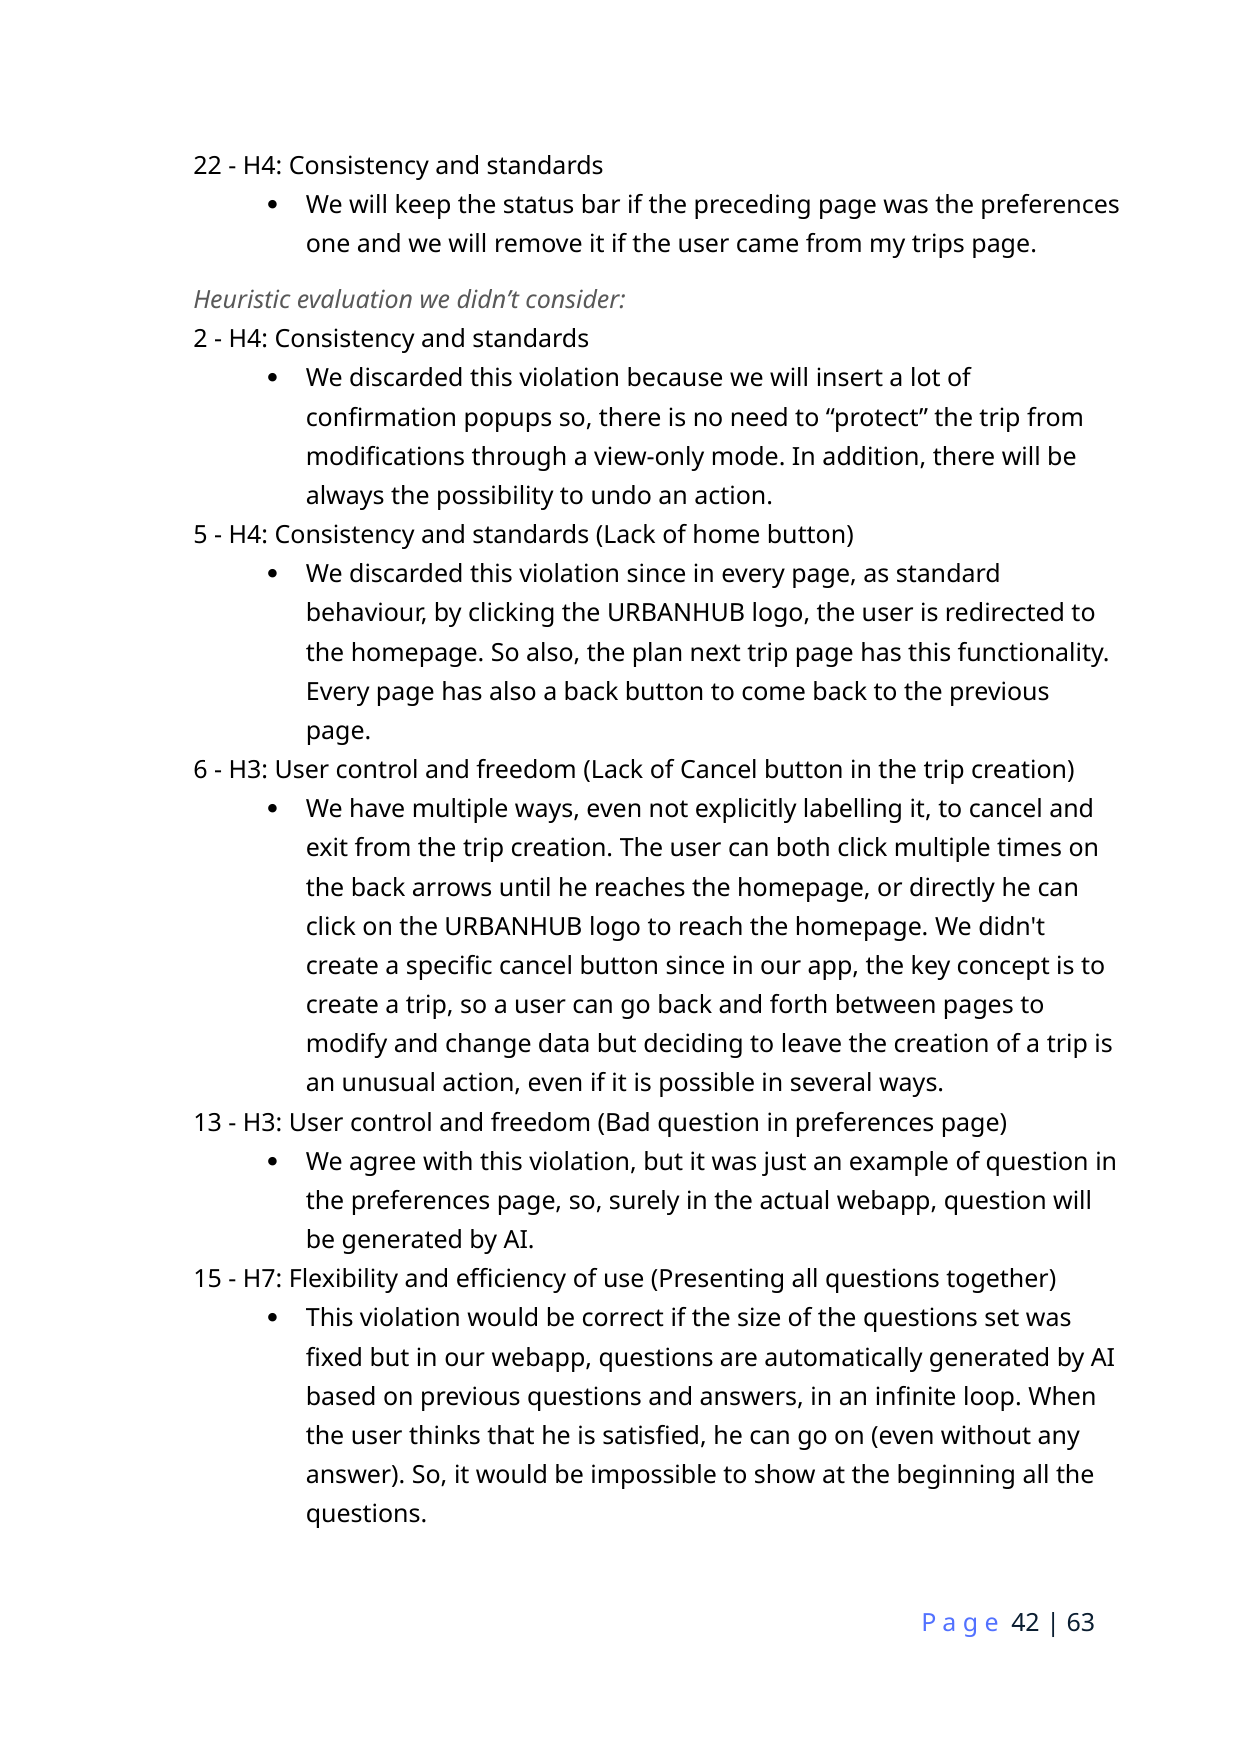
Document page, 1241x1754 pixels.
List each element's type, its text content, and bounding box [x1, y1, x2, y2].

list We discarded this violation since in every page, as standard behaviour, by clicking the URBANHUB logo, the user is redirected to the homepage. So also, the plan next trip page has this functionality. Every page has also a back button to come back to the previous page. [268, 556, 1122, 747]
list 5 - H4: Consistency and standards (Lack of home button) [193, 517, 1122, 551]
list 6 - H3: User control and freedom (Lack of Cancel button in the trip creation) [193, 752, 1122, 786]
list 2 - H4: Consistency and standards [193, 321, 1122, 355]
list 15 - H7: Flexibility and efficiency of use (Presenting all questions together) [193, 1261, 1122, 1295]
list We will keep the status bar if the preceding page was the preferences one and we will remove it if the user came from my trips page. [268, 187, 1122, 260]
list 13 - H3: User control and freedom (Bad question in preferences page) [193, 1104, 1122, 1138]
subtitle Heuristic evaluation we didn’t consider: [193, 282, 1122, 316]
list We discarded this violation because we will insert a lot of confirmation popups so, there is no need to “protect” the trip from modifications through a view-only mode. In addition, there will be always the possibility to undo an action. [268, 360, 1122, 512]
list 22 - H4: Consistency and standards [193, 148, 1122, 182]
list This violation would be correct if the size of the questions set was fixed but in our webapp, questions are automatically generated by AI based on previous questions and answers, in an infinite loop. When the user thinks that he is satisfied, he can go on (even without any answer). So, it would be impossible to show at the beginning all the questions. [268, 1300, 1122, 1530]
list We have multiple ways, even not explicitly labelling it, to cancel and exit from the trip creation. The user can both click multiple times on the back arrows until he reaches the homepage, or directly he can click on the URBANHUB logo to reach the homepage. We didn't create a specific cancel button since in our app, the key concept is to create a trip, so a user can go back and forth between pages to modify and change data but deciding to leave the creation of a trip is an unusual action, even if it is possible in several ways. [268, 791, 1122, 1099]
list We agree with this violation, but it was just an example of question in the preferences page, so, surely in the actual webapp, question will be generated by AI. [268, 1143, 1122, 1256]
